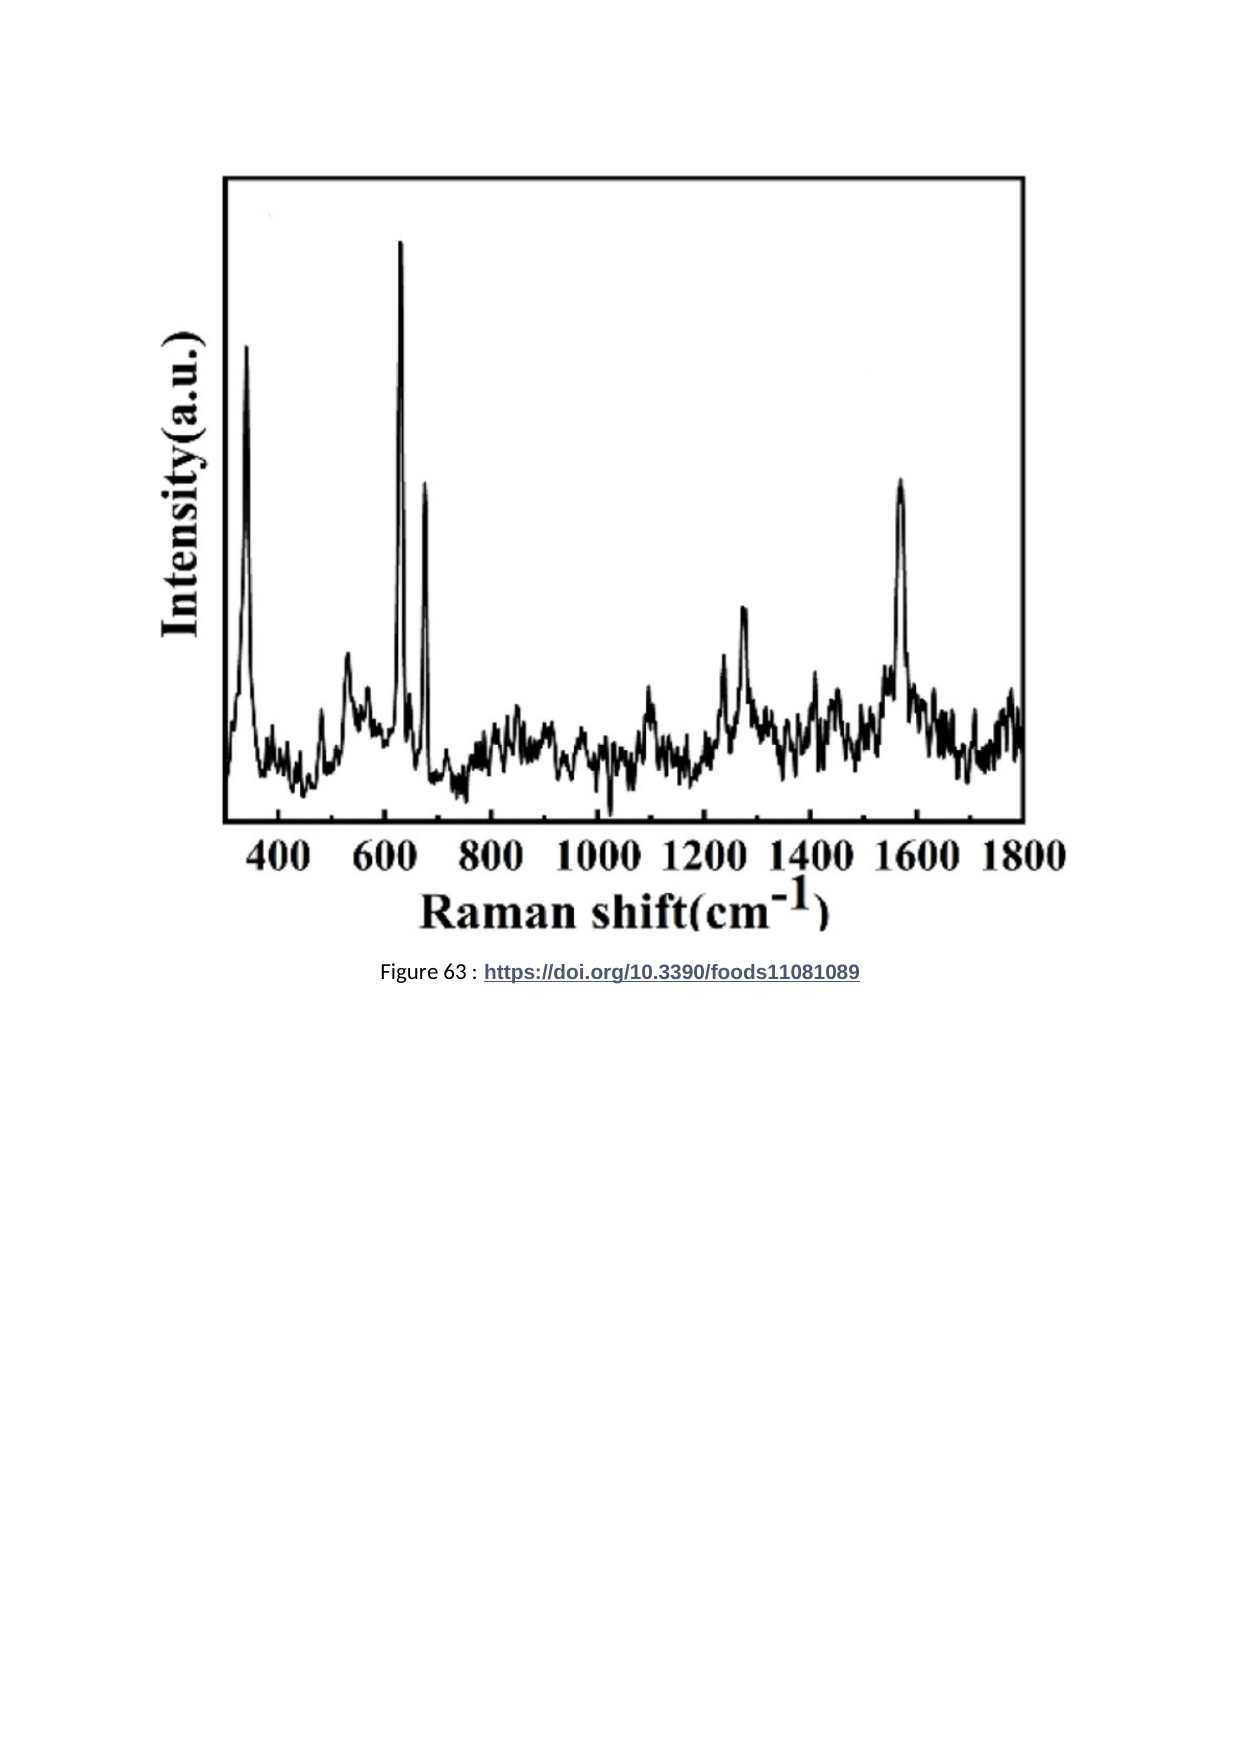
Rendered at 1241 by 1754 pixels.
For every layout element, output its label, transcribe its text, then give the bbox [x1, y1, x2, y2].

picture [152, 150, 1088, 939]
text Figure 63 : https://doi.org/10.3390/foods11081089 [150, 957, 1090, 985]
